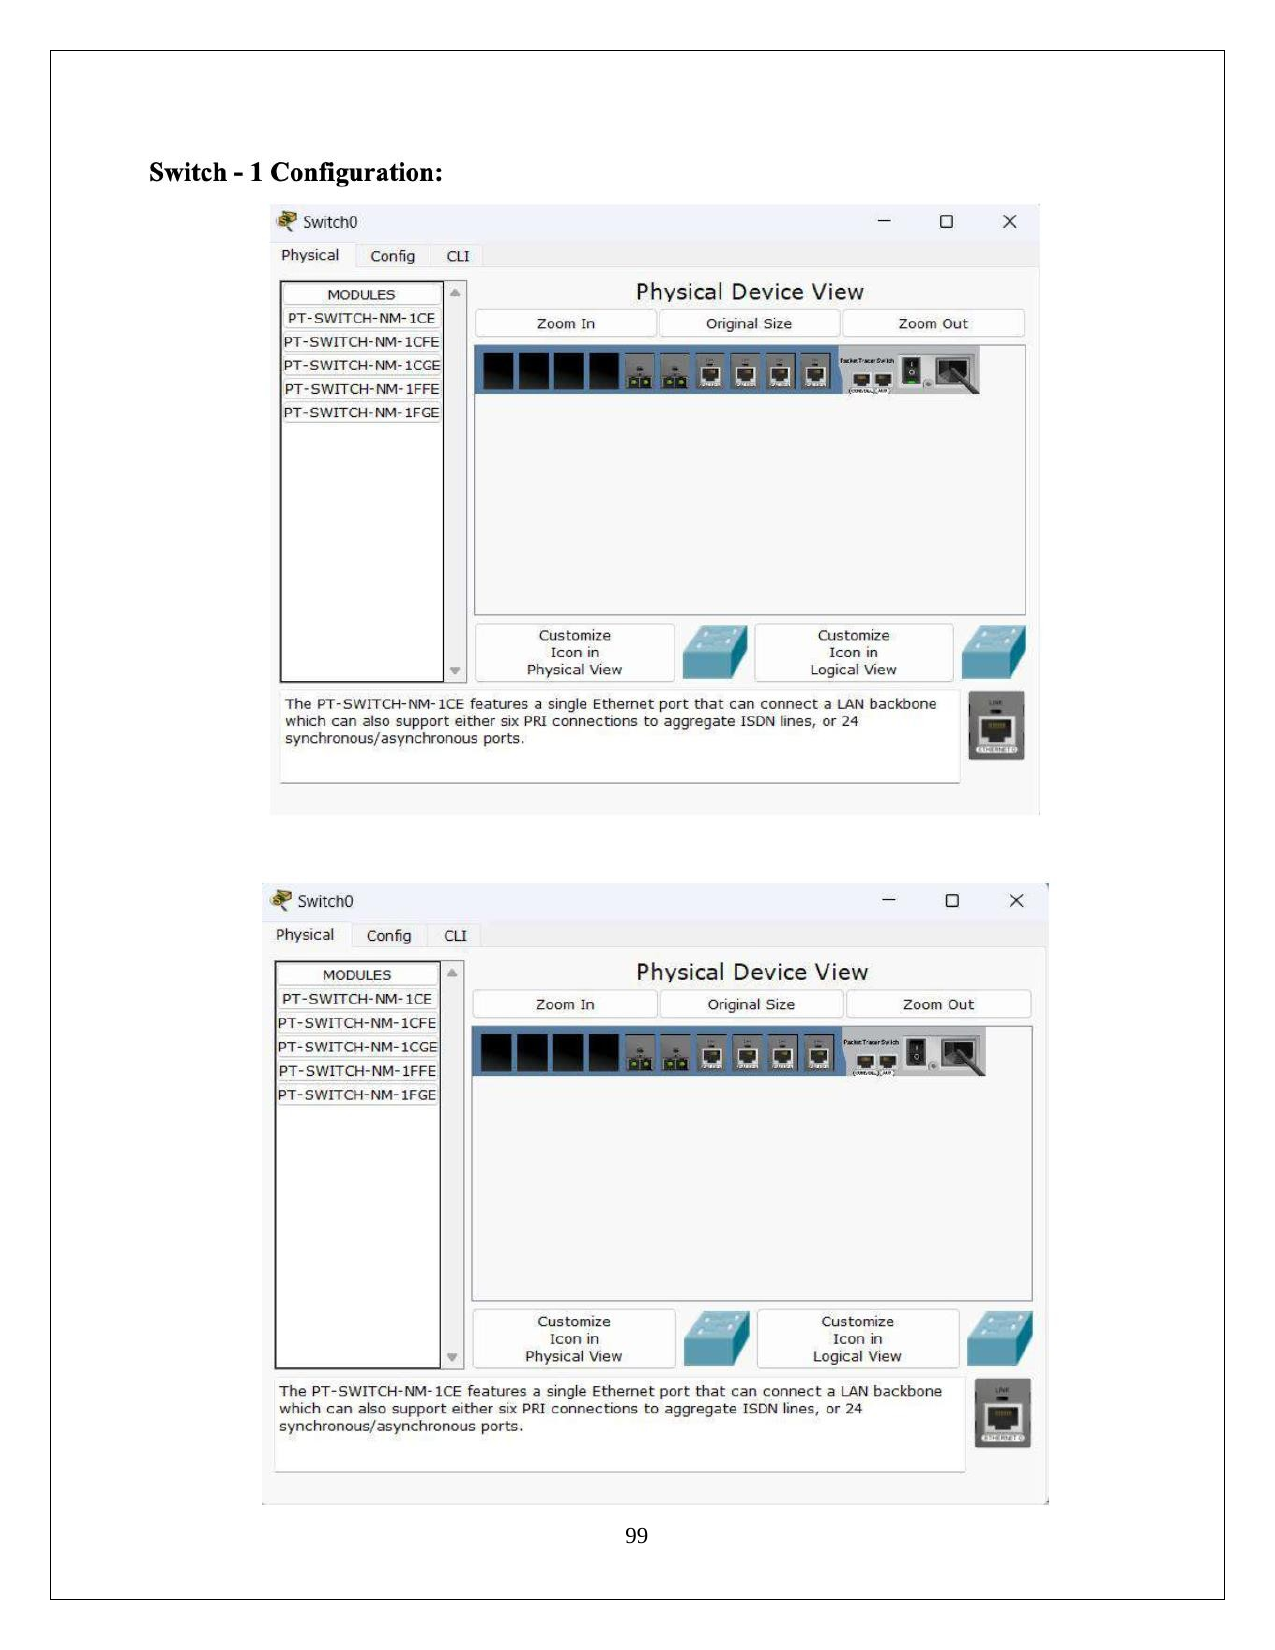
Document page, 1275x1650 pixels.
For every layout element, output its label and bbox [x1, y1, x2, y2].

picture [127, 141, 1117, 1518]
